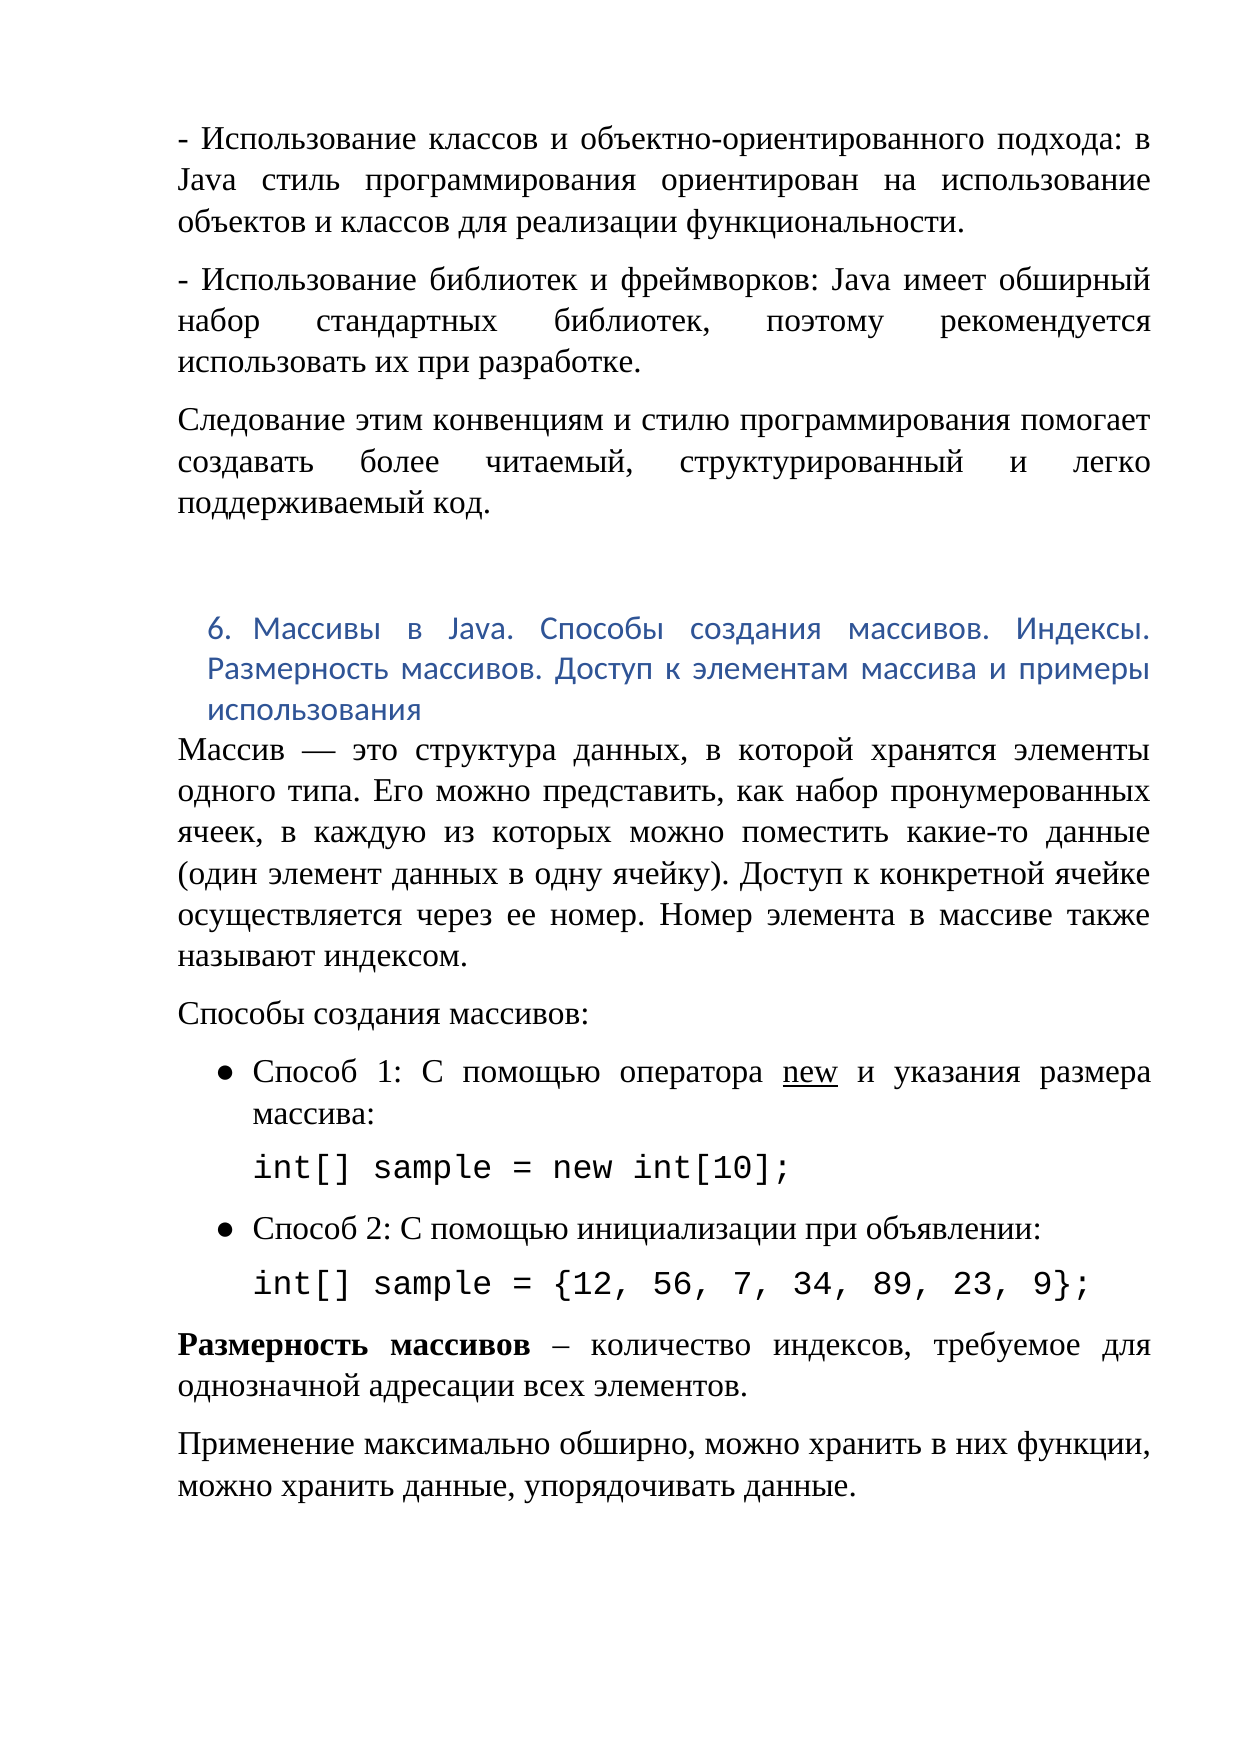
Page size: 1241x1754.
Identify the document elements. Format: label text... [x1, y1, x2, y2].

list Способ 1: С помощью оператора new и указания размера массива: [215, 1052, 1152, 1131]
text int[] sample = {12, 56, 7, 34, 89, 23, 9}; [252, 1267, 1152, 1304]
text - Использование классов и объектно-ориентированного подхода: в Java стиль программирования ориентирован на использование объектов и классов для реализации функциональности. [177, 118, 1152, 239]
text Применение максимально обширно, можно хранить в них функции, можно хранить данные, упорядочивать данные. [177, 1423, 1152, 1503]
list Способ 2: С помощью инициализации при объявлении: [215, 1208, 1152, 1247]
text Размерность массивов – количество индексов, требуемое для однозначной адресации всех элементов. [177, 1324, 1152, 1404]
text - Использование библиотек и фреймворков: Java имеет обширный набор стандартных библиотек, поэтому рекомендуется использовать их при разработке. [177, 259, 1152, 380]
text Следование этим конвенциям и стилю программирования помогает создавать более читаемый, структурированный и легко поддерживаемый код. [177, 399, 1152, 521]
text Массив — это структура данных, в которой хранятся элементы одного типа. Его можно представить, как набор пронумерованных ячеек, в каждую из которых можно поместить какие-то данные (один элемент данных в одну ячейку). Доступ к конкретной ячейке осуществляется через ее номер. Номер элемента в массиве также называют индексом. [177, 729, 1152, 974]
text Способы создания массивов: [177, 994, 1152, 1032]
text int[] sample = new int[10]; [252, 1151, 1152, 1189]
subtitle Массивы в Java. Способы создания массивов. Индексы. Размерность массивов. Доступ к элементам массива и примеры использования [207, 607, 1152, 729]
